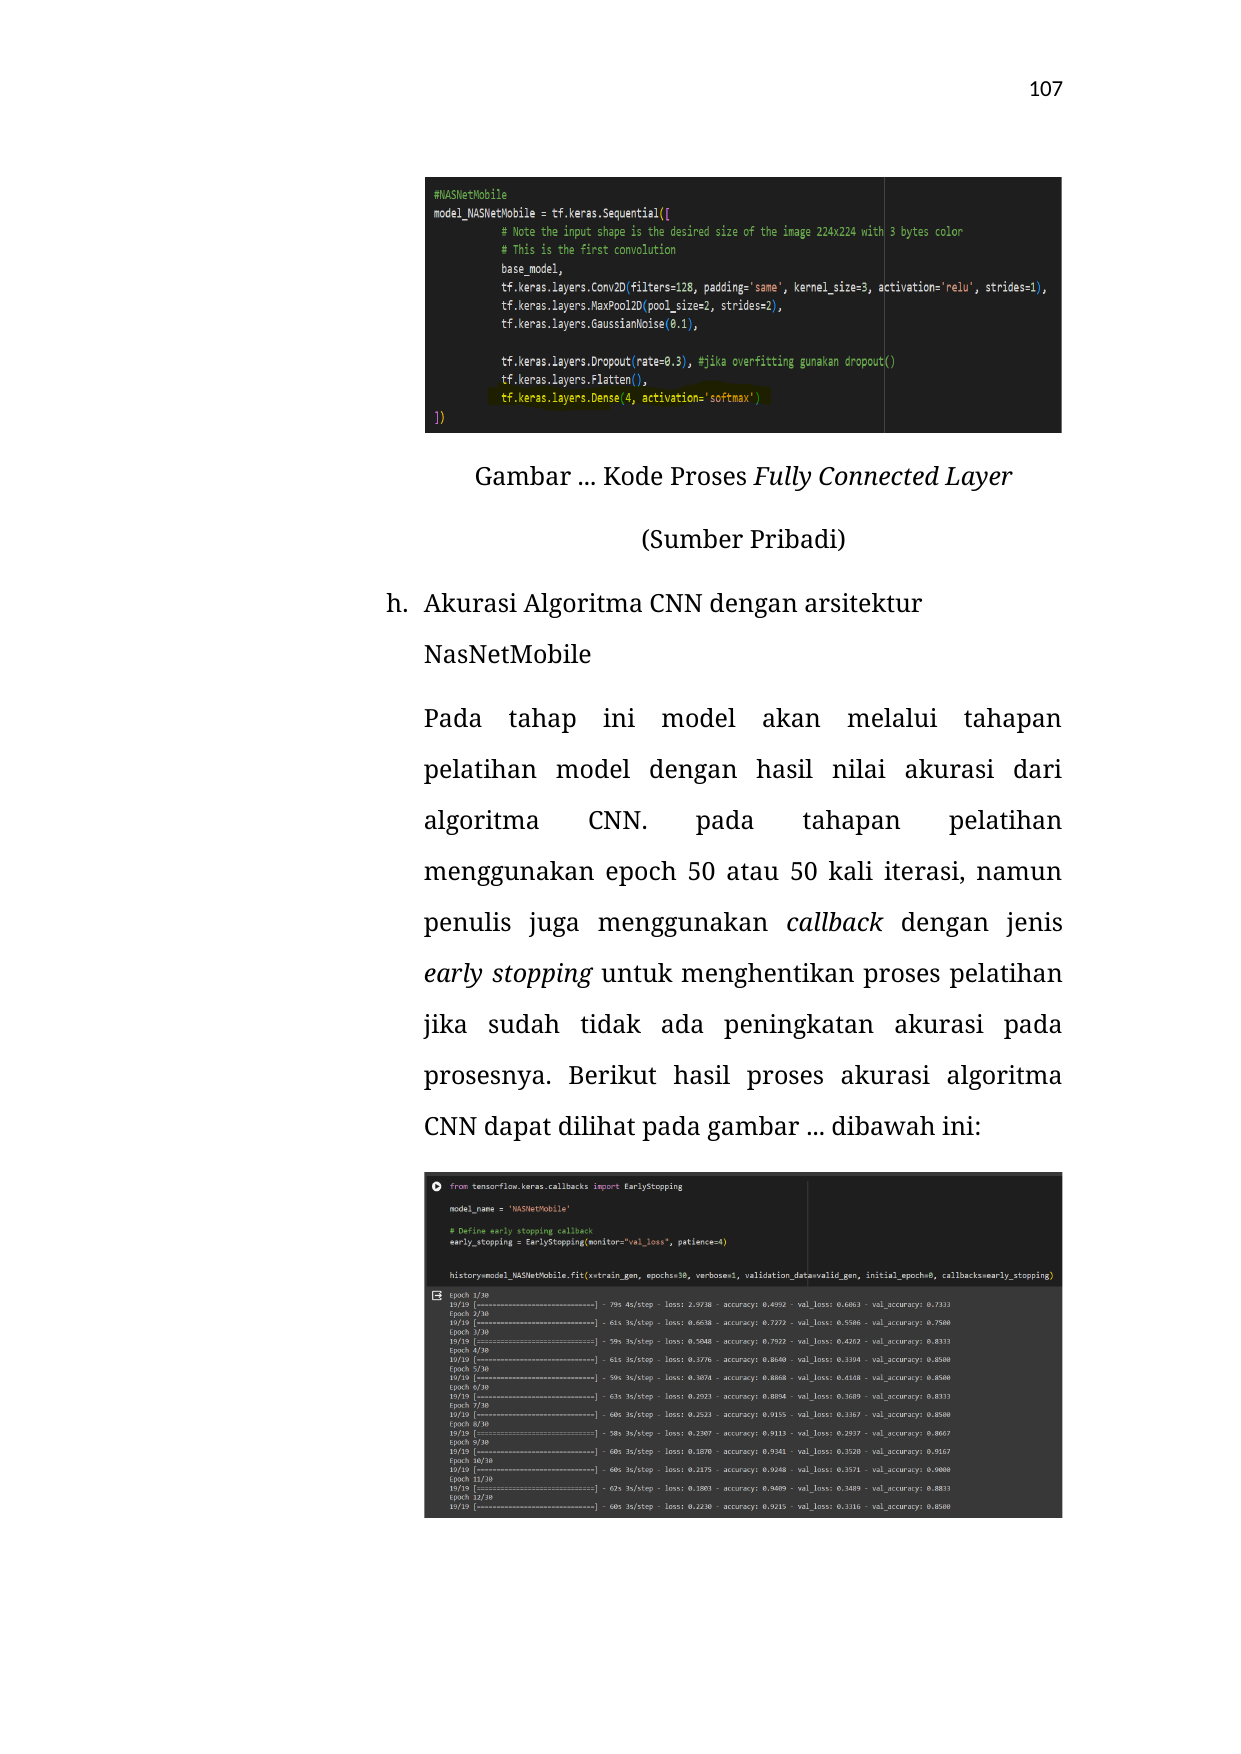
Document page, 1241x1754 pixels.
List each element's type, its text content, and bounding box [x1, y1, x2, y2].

picture [424, 1172, 1063, 1518]
picture [425, 177, 1062, 433]
list Gambar ... Kode Proses Fully Connected Layer [424, 459, 1063, 493]
list Pada tahap ini model akan melalui tahapan pelatihan model dengan hasil nilai akurasi dari algoritma CNN. pada tahapan pelatihan menggunakan epoch 50 atau 50 kali iterasi, namun penulis juga menggunakan callback dengan jenis early stopping untuk menghentikan proses pelatihan jika sudah tidak ada peningkatan akurasi pada prosesnya. Berikut hasil proses akurasi algoritma CNN dapat dilihat pada gambar ... dibawah ini: [424, 700, 1063, 1143]
list (Sumber Pribadi) [424, 522, 1063, 556]
list Akurasi Algoritma CNN dengan arsitektur NasNetMobile [386, 586, 1063, 671]
